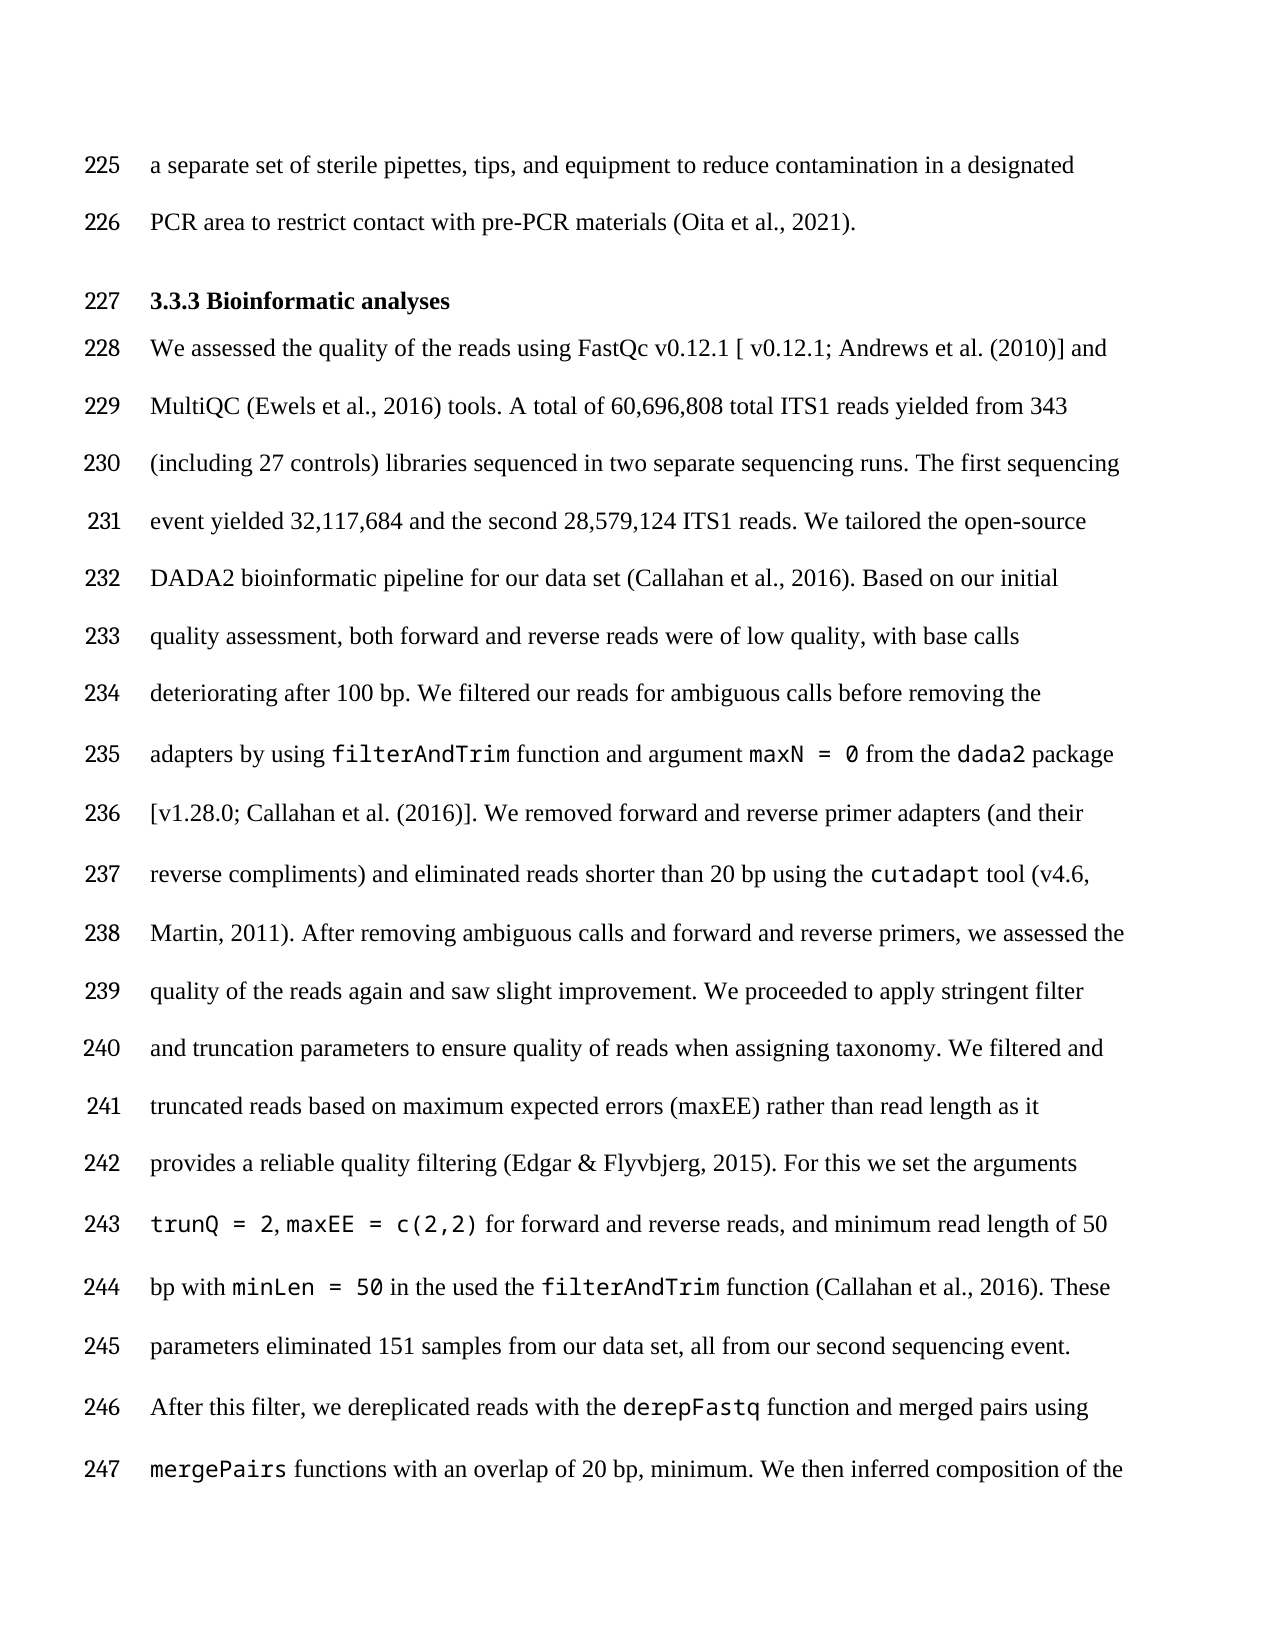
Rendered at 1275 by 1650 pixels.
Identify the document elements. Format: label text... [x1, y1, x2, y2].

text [150, 333, 1125, 1484]
subtitle 3.3.3 Bioinformatic analyses [150, 286, 1125, 314]
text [150, 150, 1125, 236]
